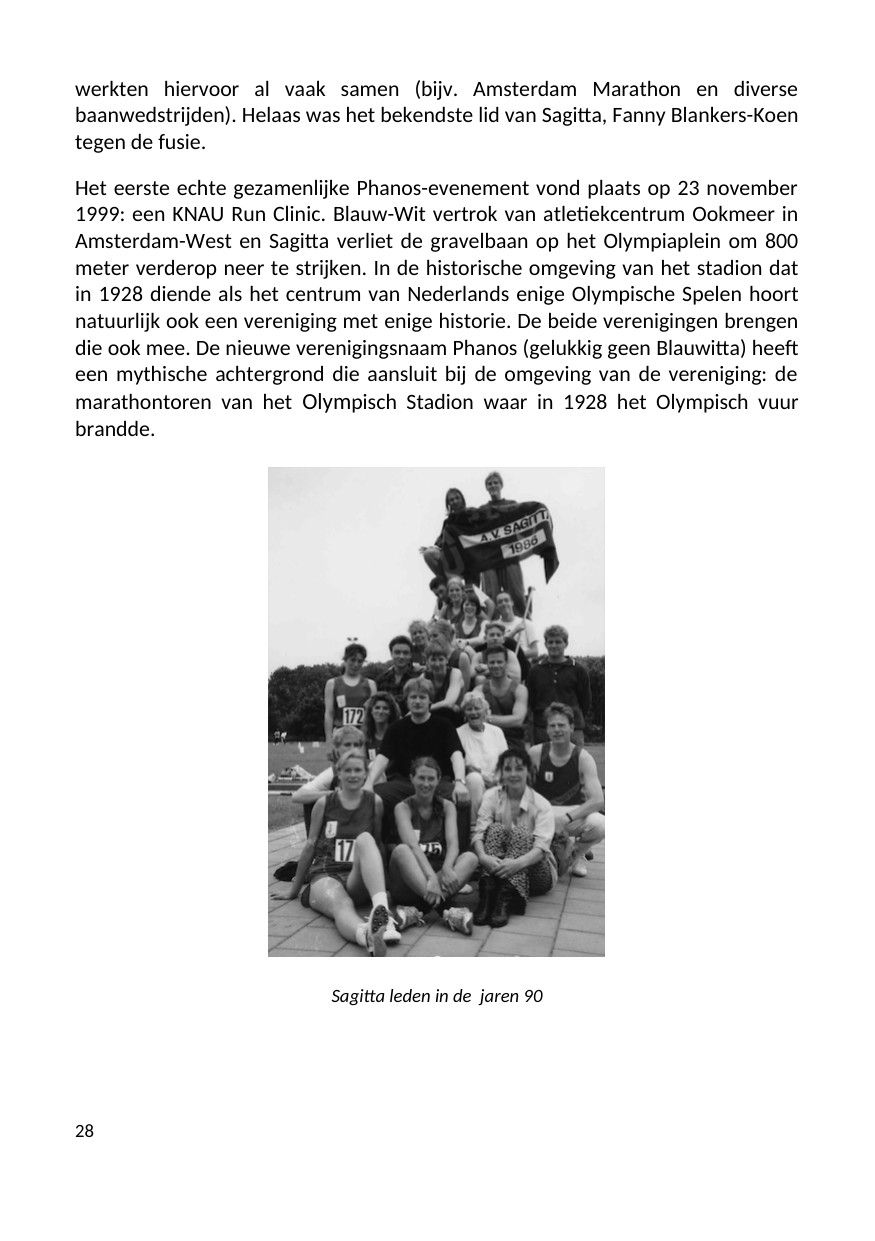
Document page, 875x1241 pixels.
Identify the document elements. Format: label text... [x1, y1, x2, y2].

text Sagitta leden in de jaren 90 [75, 984, 799, 1007]
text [75, 75, 799, 155]
text Het eerste echte gezamenlijke Phanos-evenement vond plaats op 23 november 1999: een KNAU Run Clinic. Blauw-Wit vertrok van atletiekcentrum Ookmeer in Amsterdam-West en Sagitta verliet de gravelbaan op het Olympiaplein om 800 meter verderop neer te strijken. In de historische omgeving van het stadion dat in 1928 diende als het centrum van Nederlands enige Olympische Spelen hoort natuurlijk ook een vereniging met enige historie. De beide verenigingen brengen die ook mee. De nieuwe verenigingsnaam Phanos (gelukkig geen Blauwitta) heeft een mythische achtergrond die aansluit bij de omgeving van de vereniging: de marathontoren van het Olympisch Stadion waar in 1928 het Olympisch vuur brandde. [75, 174, 799, 442]
picture [261, 460, 613, 966]
